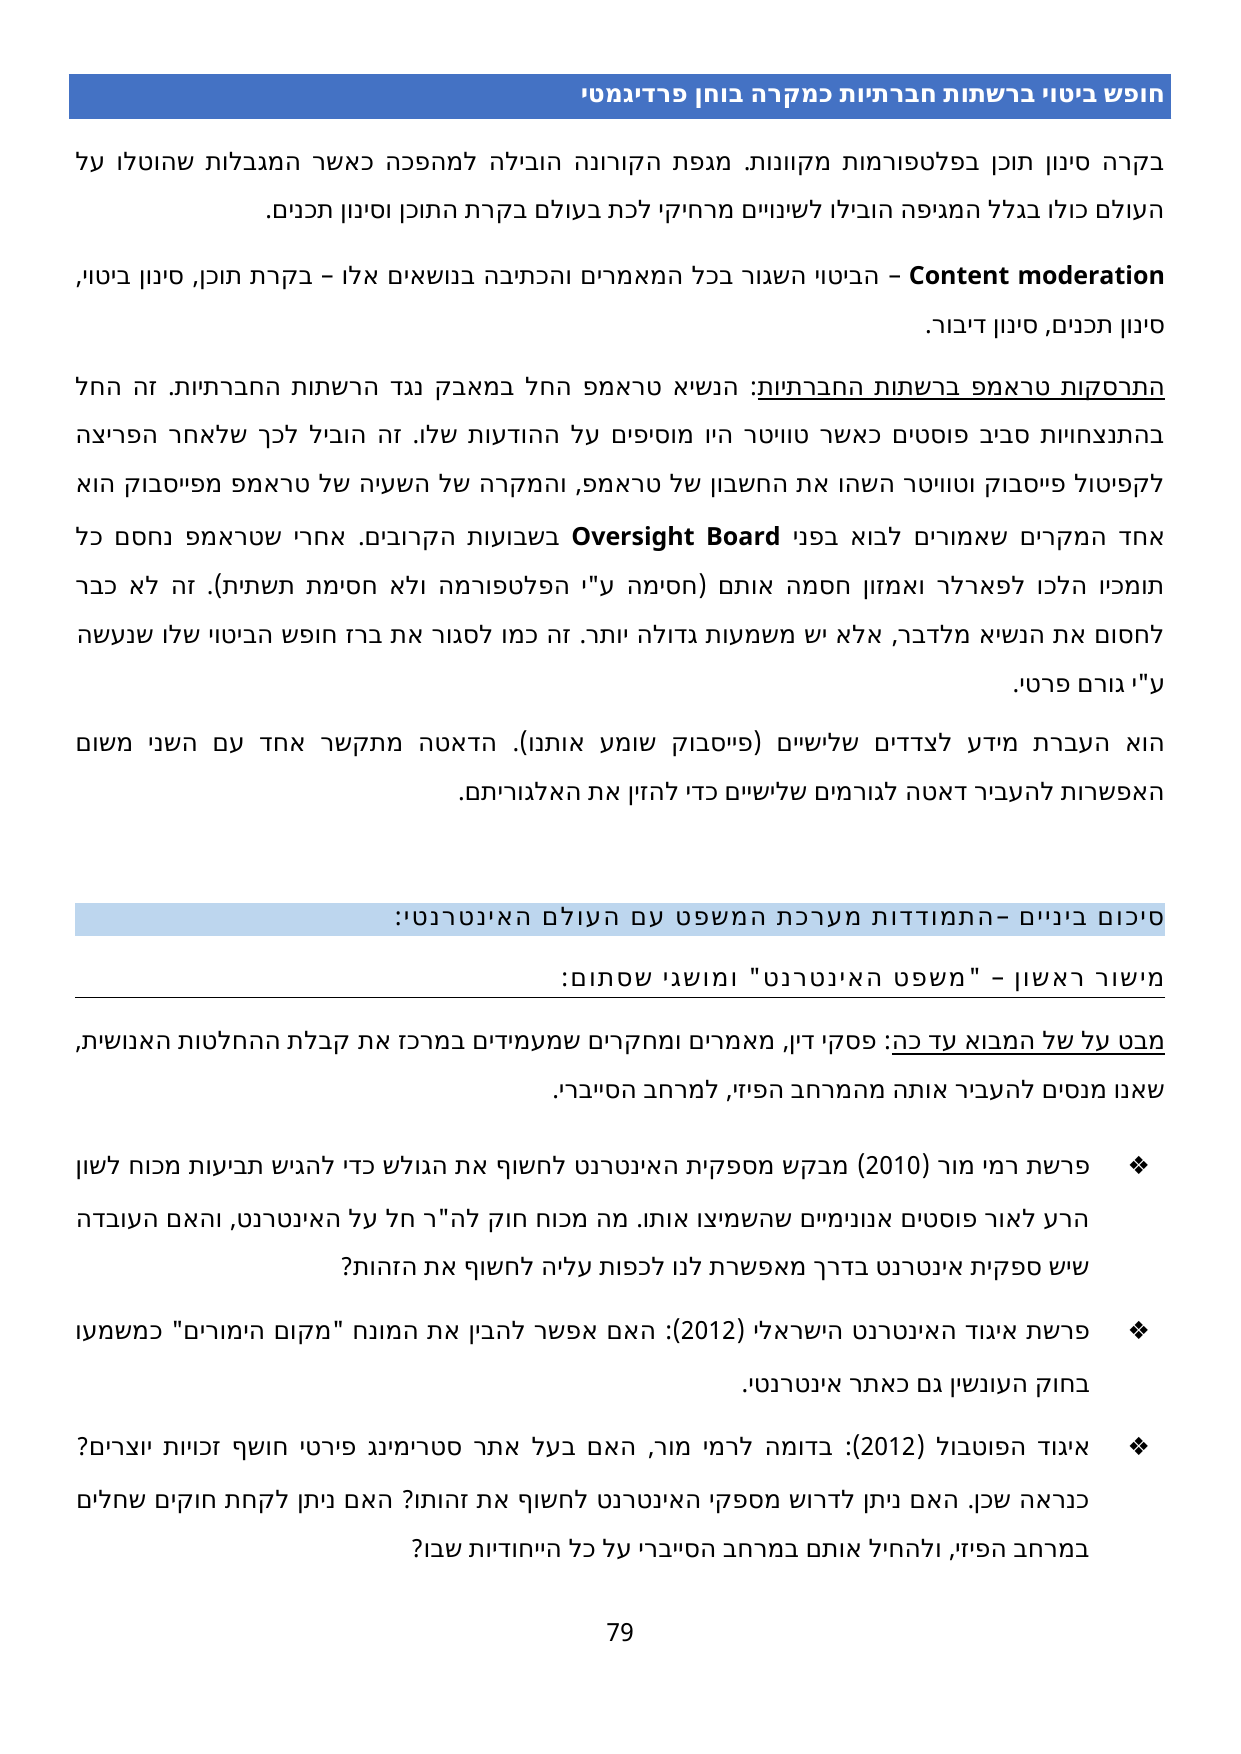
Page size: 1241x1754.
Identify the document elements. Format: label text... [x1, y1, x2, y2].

list פרשת רמי מור (2010) מבקש מספקית האינטרנט לחשוף את הגולש כדי להגיש תביעות מכוח לשון הרע לאור פוסטים אנונימיים שהשמיצו אותו. מה מכוח חוק לה"ר חל על האינטרנט, והאם העובדה שיש ספקית אינטרנט בדרך מאפשרת לנו לכפות עליה לחשוף את הזהות? [75, 1137, 1128, 1286]
list פרשת איגוד האינטרנט הישראלי (2012): האם אפשר להבין את המונח "מקום הימורים" כמשמעו בחוק העונשין גם כאתר אינטרנטי. [75, 1302, 1128, 1402]
list איגוד הפוטבול (2012): בדומה לרמי מור, האם בעל אתר סטרימינג פירטי חושף זכויות יוצרים? כנראה שכן. האם ניתן לדרוש מספקי האינטרנט לחשוף את זהותו? האם ניתן לקחת חוקים שחלים במרחב הפיזי, ולהחיל אותם במרחב הסייברי על כל הייחודיות שבו? [75, 1419, 1128, 1568]
text מבט על של המבוא עד כה: פסקי דין, מאמרים ומחקרים שמעמידים במרכז את קבלת ההחלטות האנושית, שאנו מנסים להעביר אותה מהמרחב הפיזי, למרחב הסייברי. [75, 1027, 1165, 1108]
subtitle מישור ראשון – "משפט האינטרנט" ומושגי שסתום: [75, 964, 1165, 997]
subtitle סיכום ביניים –התמודדות מערכת המשפט עם העולם האינטרנטי: [75, 903, 1165, 936]
text לדוגמה, נטפליקס – בכל פעם שבחרנו סרט נטפליקס מציעים לנו עוד סרטים באותו נושא. אם נתנו לנטפליקס אינפורמציה עלינו – בני כמה אנחנו, מה אנחנו אוהבים לראות, מאיפה אנחנו הוא יסנן תוכן לפי הנתונים הללו. אולם נוצרת בעיה של העברת מידע לצדדים שלישיים. אחד ההיבטים הכי גדולים בפייסבוק הוא העברת מידע לצדדים שלישיים (פייסבוק שומע אותנו). הדאטה מתקשר אחד עם השני משום האפשרות להעביר דאטה לגורמים שלישיים כדי להזין את האלגוריתם. [75, 729, 1165, 811]
